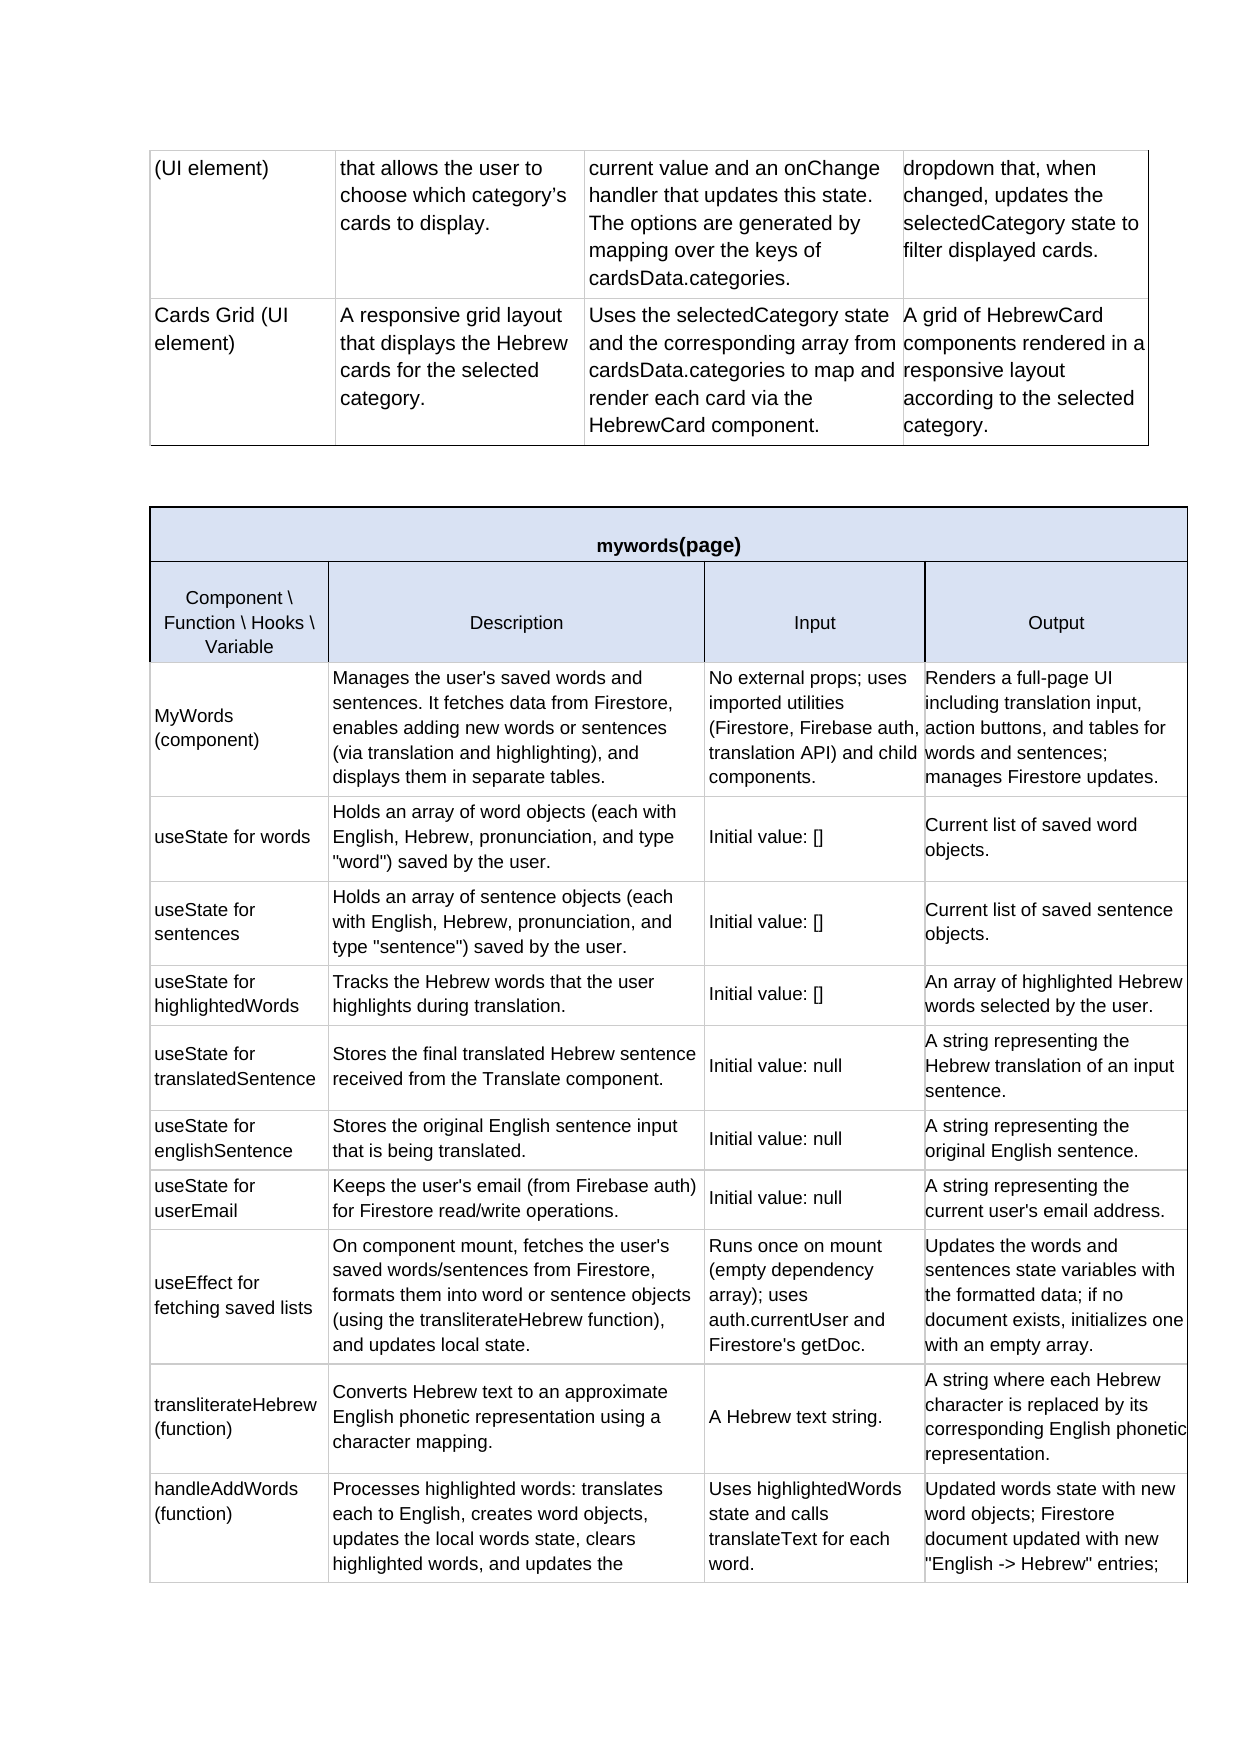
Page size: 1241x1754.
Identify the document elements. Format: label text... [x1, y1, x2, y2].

table_cell An array of highlighted Hebrew words selected by the user. [926, 966, 1187, 1025]
table_cell useState for words [151, 797, 328, 881]
table_cell Runs once on mount (empty dependency array); uses auth.currentUser and Firestore's getDoc. [705, 1230, 924, 1363]
table_cell Holds an array of word objects (each with English, Hebrew, pronunciation, and type "word") saved by the user. [329, 797, 704, 881]
table_cell A responsive grid layout that displays the Hebrew cards for the selected category. [336, 299, 584, 445]
table_cell A string representing the original English sentence. [926, 1111, 1187, 1169]
table_cell Holds an array of sentence objects (each with English, Hebrew, pronunciation, and type "sentence") saved by the user. [329, 882, 704, 965]
table_cell Output [926, 562, 1187, 662]
table_cell A string representing the current user's email address. [926, 1171, 1187, 1229]
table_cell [329, 1474, 704, 1582]
table_cell On component mount, fetches the user's saved words/sentences from Firestore, formats them into word or sentence objects (using the transliterateHebrew function), and updates local state. [329, 1230, 704, 1363]
table_cell useState for highlightedWords [151, 966, 328, 1025]
table_cell Converts Hebrew text to an approximate English phonetic representation using a character mapping. [329, 1365, 704, 1473]
table_cell Keeps the user's email (from Firebase auth) for Firestore read/write operations. [329, 1171, 704, 1229]
table_cell Tracks the Hebrew words that the user highlights during translation. [329, 966, 704, 1025]
table_cell Updates the words and sentences state variables with the formatted data; if no document exists, initializes one with an empty array. [926, 1230, 1187, 1363]
table_cell Initial value: [] [705, 882, 924, 965]
table_cell Current list of saved sentence objects. [926, 882, 1187, 965]
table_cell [151, 1474, 328, 1582]
table_cell transliterateHebrew (function) [151, 1365, 328, 1473]
table_cell Stores the final translated Hebrew sentence received from the Translate component. [329, 1026, 704, 1109]
table_cell A Hebrew text string. [705, 1365, 924, 1473]
table_cell Input [705, 562, 924, 662]
table_cell Initial value: null [705, 1026, 924, 1109]
table_cell useState for englishSentence [151, 1111, 328, 1169]
table_cell Component \ Function \ Hooks \ Variable [151, 562, 328, 662]
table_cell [585, 151, 903, 297]
table_cell Manages the user's saved words and sentences. It fetches data from Firestore, enables adding new words or sentences (via translation and highlighting), and displays them in separate tables. [329, 663, 704, 796]
table_cell Initial value: [] [705, 966, 924, 1025]
table_cell useState for userEmail [151, 1171, 328, 1229]
table_cell Initial value: [] [705, 797, 924, 881]
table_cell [926, 1474, 1187, 1582]
table_cell No external props; uses imported utilities (Firestore, Firebase auth, translation API) and child components. [705, 663, 924, 796]
table_cell Initial value: null [705, 1171, 924, 1229]
table_cell MyWords (component) [151, 663, 328, 796]
table_cell Initial value: null [705, 1111, 924, 1169]
table_cell A string representing the Hebrew translation of an input sentence. [926, 1026, 1187, 1109]
table_cell Uses the selectedCategory state and the corresponding array from cardsData.categories to map and render each card via the HebrewCard component. [585, 299, 903, 445]
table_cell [705, 1474, 924, 1582]
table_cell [336, 151, 584, 297]
table_cell Stores the original English sentence input that is being translated. [329, 1111, 704, 1169]
table_cell A grid of HebrewCard components rendered in a responsive layout according to the selected category. [904, 299, 1148, 445]
table_cell useState for sentences [151, 882, 328, 965]
table_cell A string where each Hebrew character is replaced by its corresponding English phonetic representation. [926, 1365, 1187, 1473]
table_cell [151, 151, 335, 297]
table_cell useState for translatedSentence [151, 1026, 328, 1109]
table_cell Description [329, 562, 704, 662]
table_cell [904, 151, 1148, 297]
table_cell Cards Grid (UI element) [151, 299, 335, 445]
table_cell Current list of saved word objects. [926, 797, 1187, 881]
table_cell useEffect for fetching saved lists [151, 1230, 328, 1363]
table_cell Renders a full-page UI including translation input, action buttons, and tables for words and sentences; manages Firestore updates. [926, 663, 1187, 796]
table_header mywords(page) [151, 508, 1187, 561]
